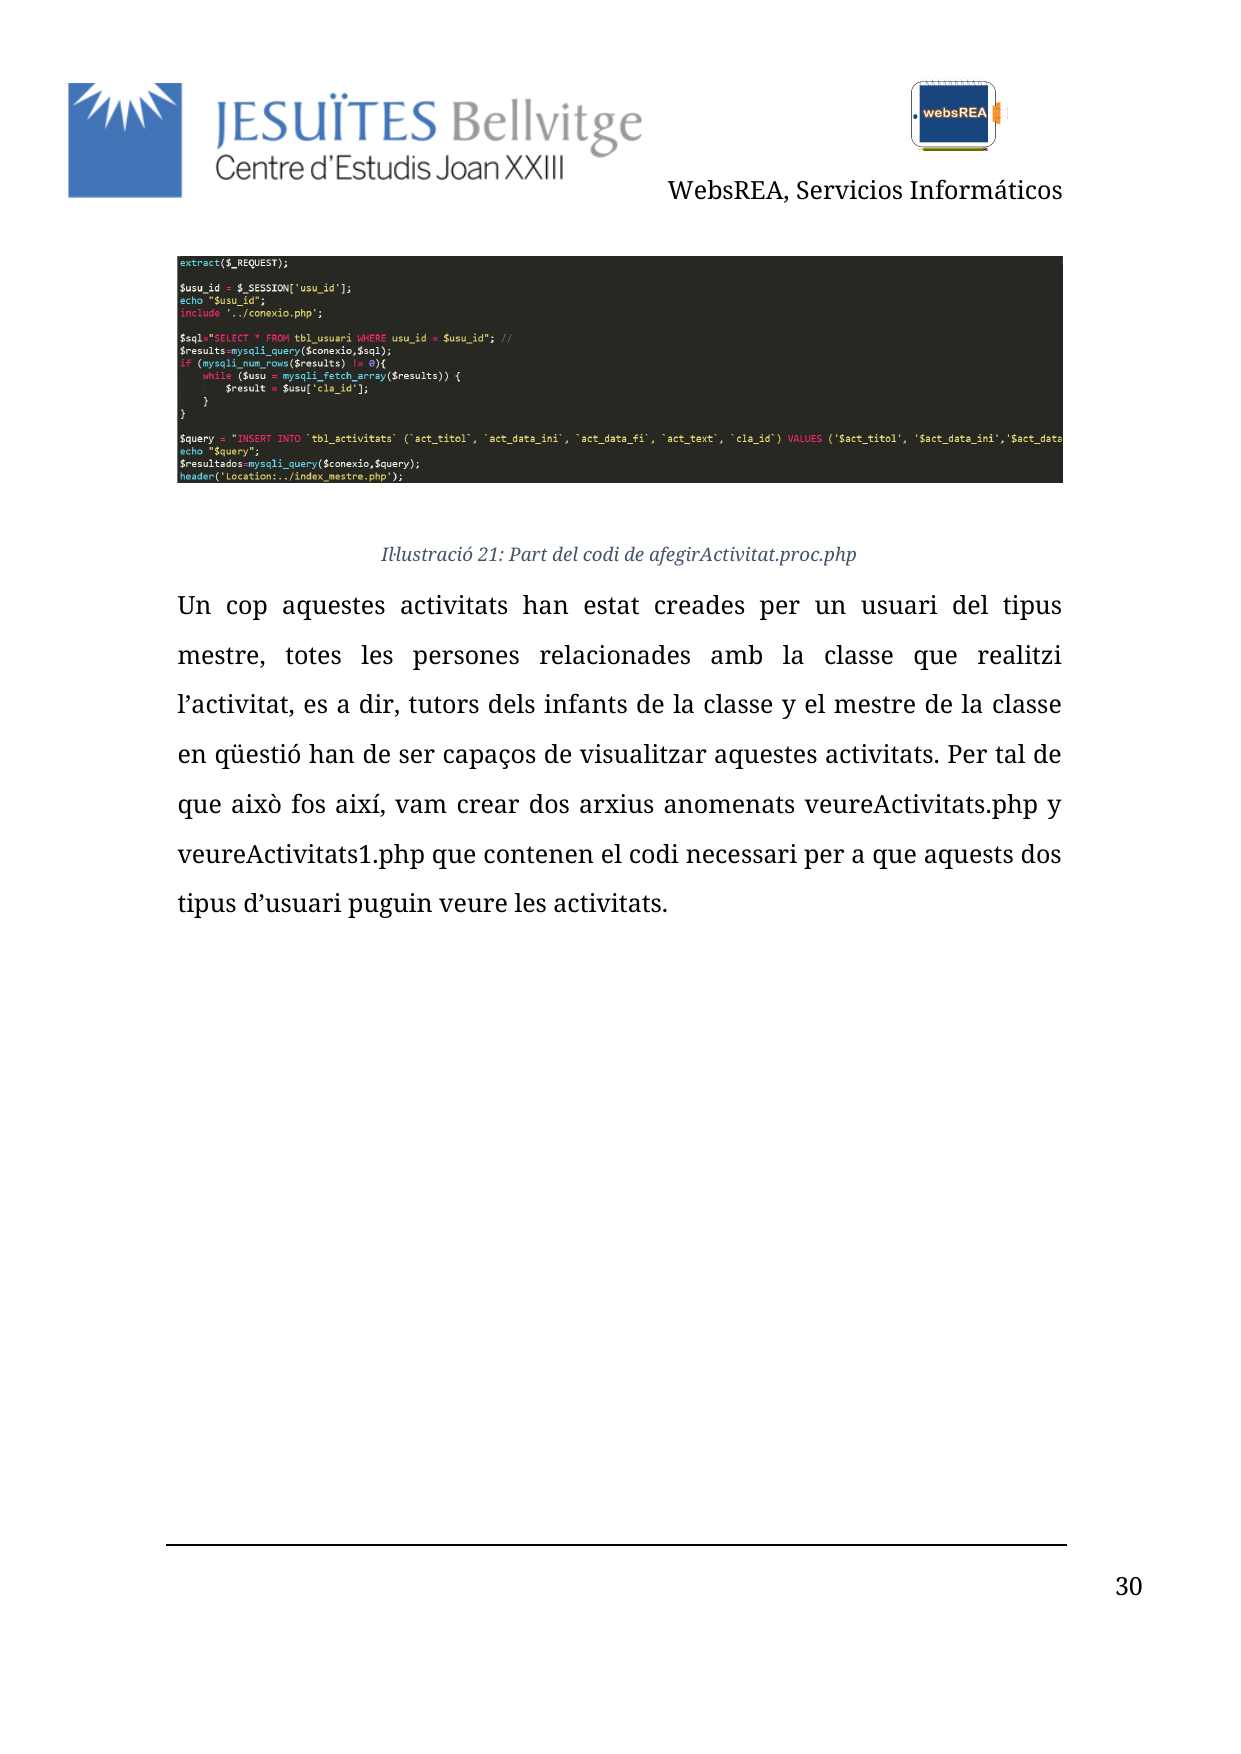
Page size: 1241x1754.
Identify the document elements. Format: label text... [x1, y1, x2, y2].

text Un cop aquestes activitats han estat creades per un usuari del tipus mestre, totes les persones relacionades amb la classe que realitzi l’activitat, es a dir, tutors dels infants de la classe y el mestre de la classe en qüestió han de ser capaços de visualitzar aquestes activitats. Per tal de que això fos així, vam crear dos arxius anomenats veureActivitats.php y veureActivitats1.php que contenen el codi necessari per a que aquests dos tipus d’usuari puguin veure les activitats. [177, 588, 1063, 920]
picture [898, 73, 1014, 157]
picture [68, 83, 670, 198]
picture [177, 256, 1063, 483]
text Il·lustració 21: Part del codi de afegirActivitat.proc.php [177, 541, 1063, 567]
